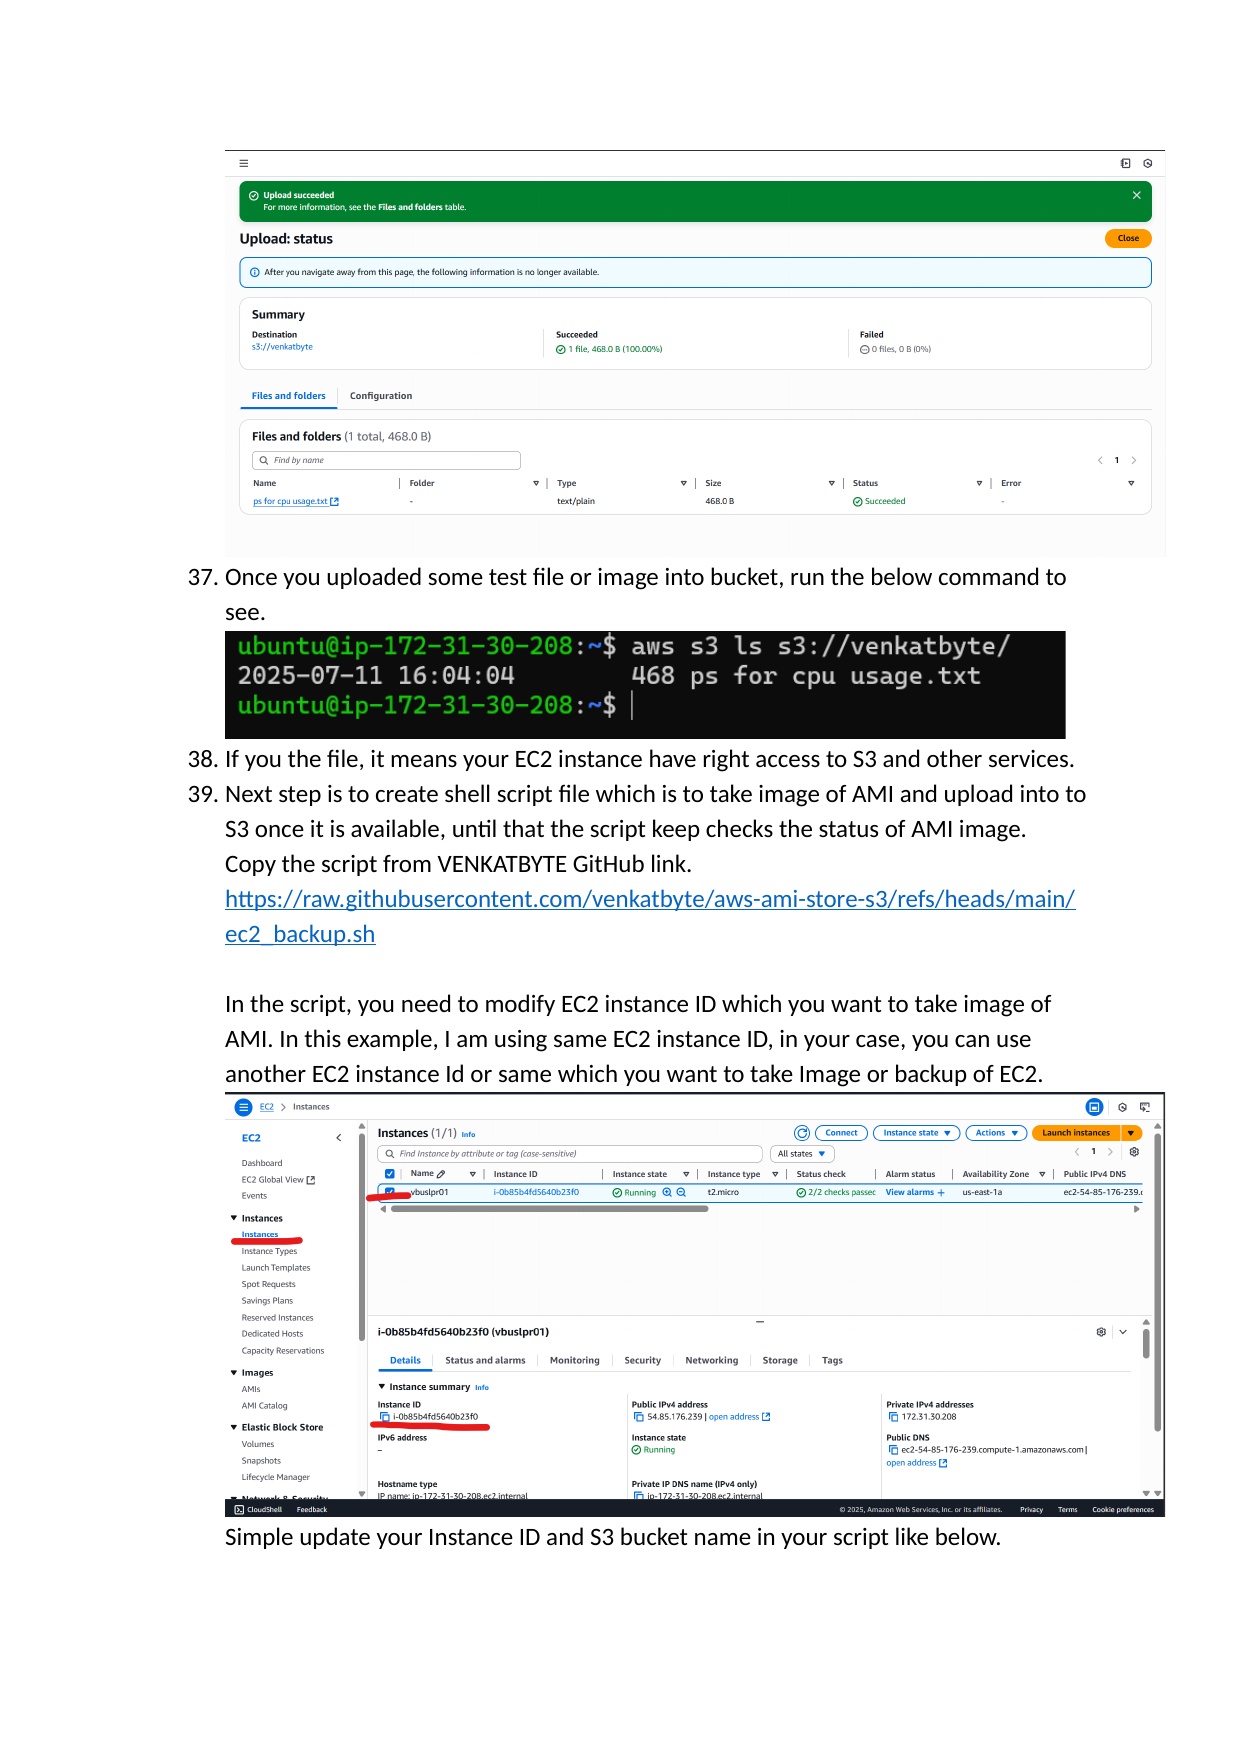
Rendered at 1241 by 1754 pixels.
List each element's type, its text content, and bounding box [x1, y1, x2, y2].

list In the script, you need to modify EC2 instance ID which you want to take image of AMI. In this example, I am using same EC2 instance ID, in your case, you can use another EC2 instance Id or same which you want to take Image or backup of EC2. [225, 988, 1090, 1088]
list Next step is to create shell script file which is to take image of AMI and upload into to S3 once it is available, until that the script keep checks the status of AMI image. [187, 778, 1090, 843]
list Copy the script from VENKATBYTE GitHub link. [225, 848, 1090, 878]
picture [225, 631, 1066, 739]
picture [225, 150, 1166, 557]
list If you the file, it means your EC2 instance have right access to S3 and other services. [187, 743, 1090, 773]
list Simple update your Instance ID and S3 bucket name in your script like below. [225, 1522, 1090, 1552]
list Once you uploaded some test file or image into bucket, run the below command to see. [187, 561, 1090, 626]
picture [225, 1092, 1166, 1517]
list https://raw.githubusercontent.com/venkatbyte/aws-ami-store-s3/refs/heads/main/ec2_backup.sh [225, 883, 1090, 948]
